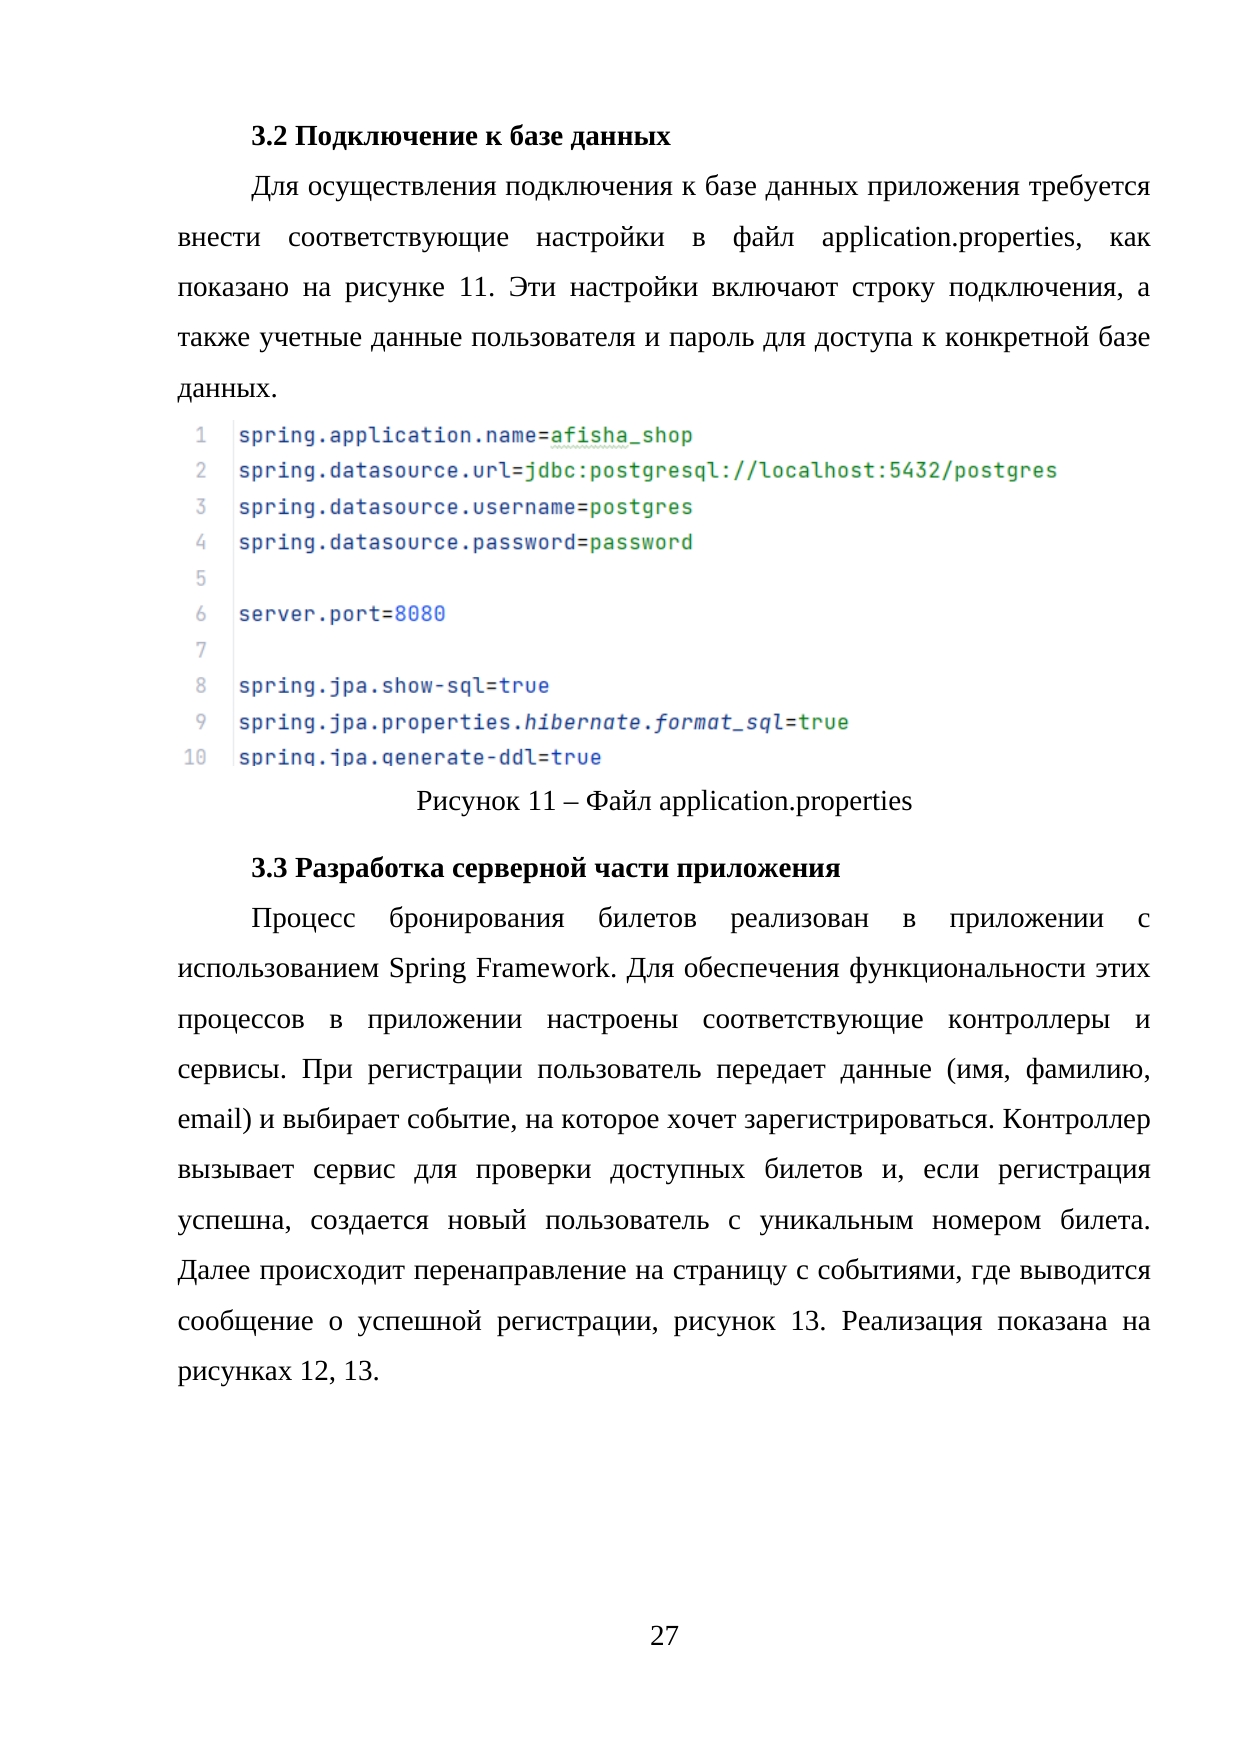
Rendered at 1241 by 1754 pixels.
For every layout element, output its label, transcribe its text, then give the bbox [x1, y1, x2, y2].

text 3.2 Подключение к базе данных [177, 118, 1152, 152]
picture [177, 420, 1152, 766]
text 3.3 Разработка серверной части приложения [177, 850, 1152, 883]
text Рисунок 11 – Файл application.properties [177, 783, 1152, 816]
text Для осуществления подключения к базе данных приложения требуется внести соответствующие настройки в файл application.properties, как показано на рисунке 11. Эти настройки включают строку подключения, а также учетные данные пользователя и пароль для доступа к конкретной базе данных. [177, 168, 1152, 403]
text Процесс бронирования билетов реализован в приложении с использованием Spring Framework. Для обеспечения функциональности этих процессов в приложении настроены соответствующие контроллеры и сервисы. При регистрации пользователь передает данные (имя, фамилию, email) и выбирает событие, на которое хочет зарегистрироваться. Контроллер вызывает сервис для проверки доступных билетов и, если регистрация успешна, создается новый пользователь с уникальным номером билета. Далее происходит перенаправление на страницу с событиями, где выводится сообщение о успешной регистрации, рисунок 13. Реализация показана на рисунках 12, 13. [177, 900, 1152, 1386]
